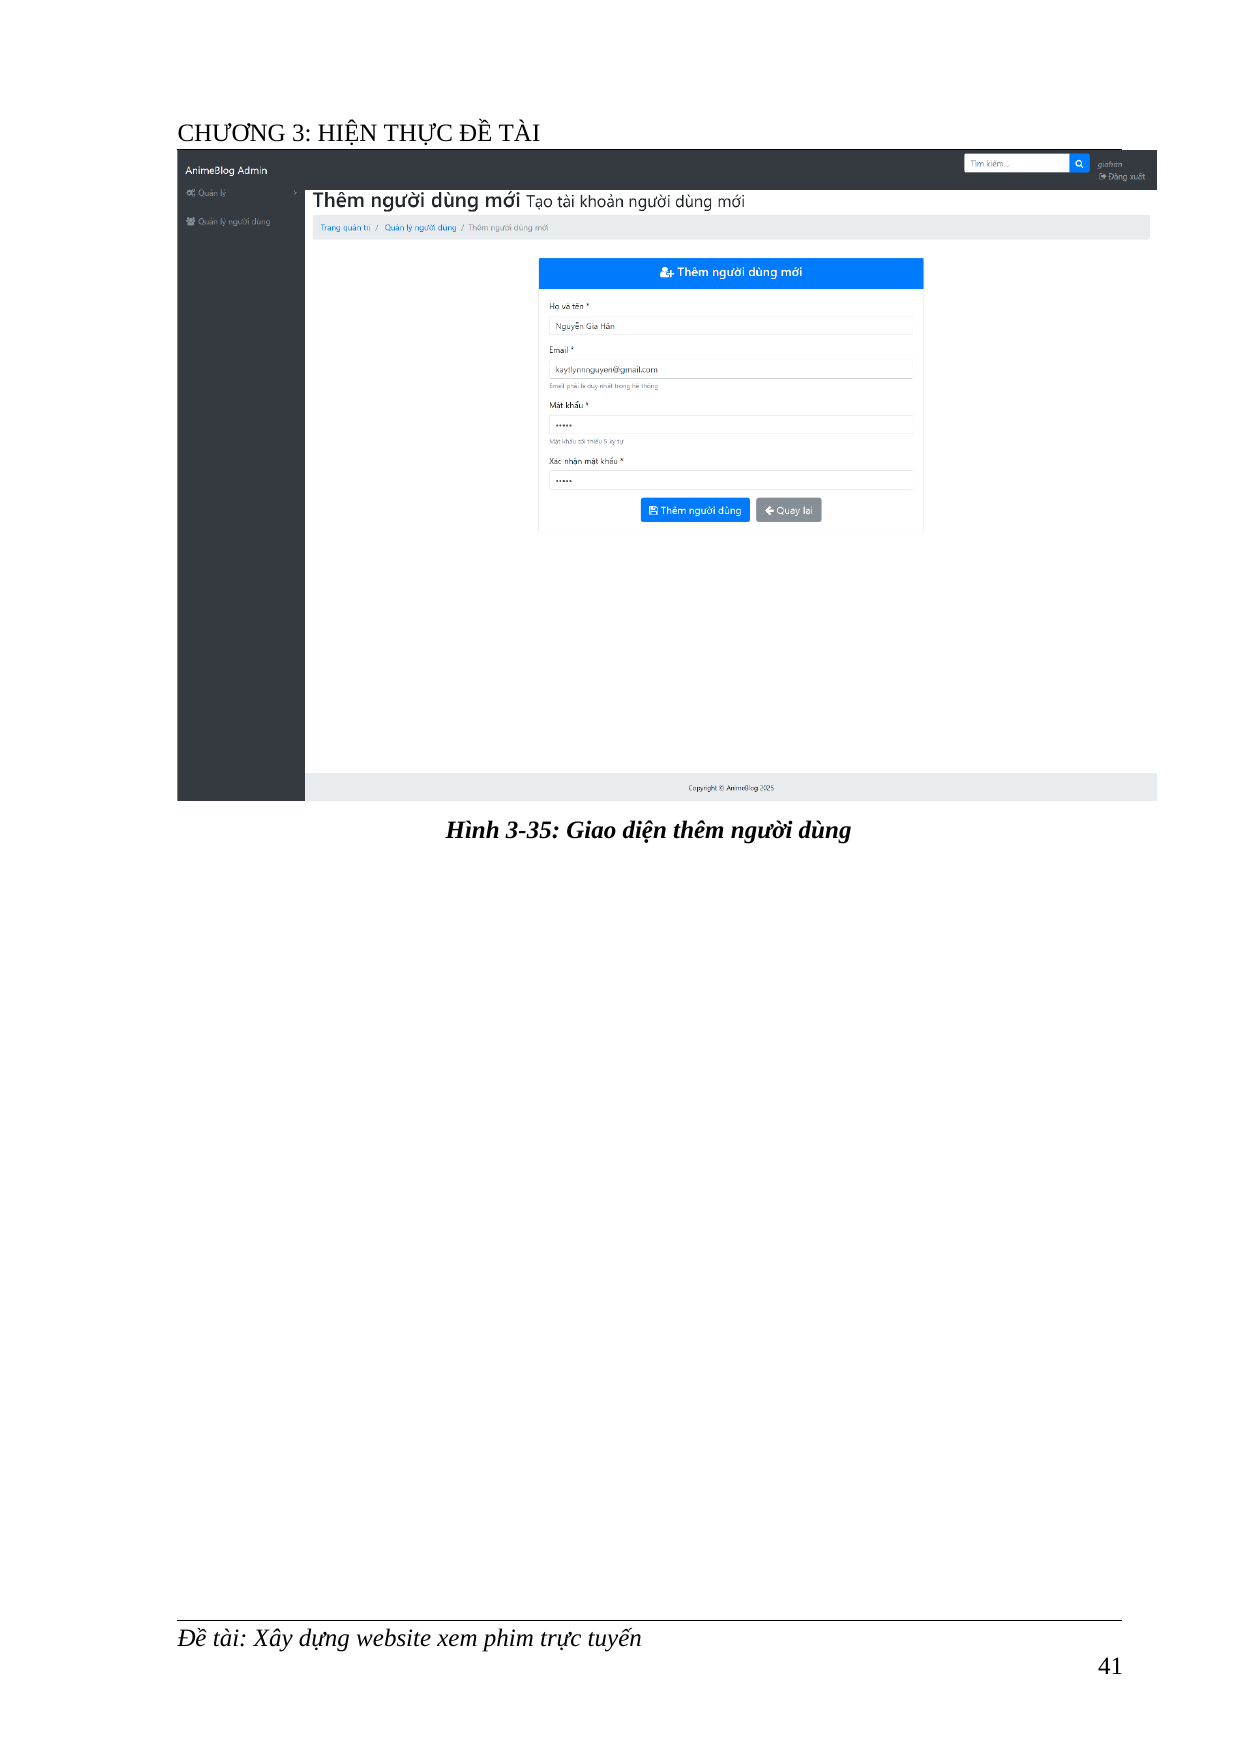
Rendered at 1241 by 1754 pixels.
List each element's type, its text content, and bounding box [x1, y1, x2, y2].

picture [177, 150, 1157, 801]
text Hình 3-35: Giao diện thêm người dùng [177, 815, 1122, 844]
